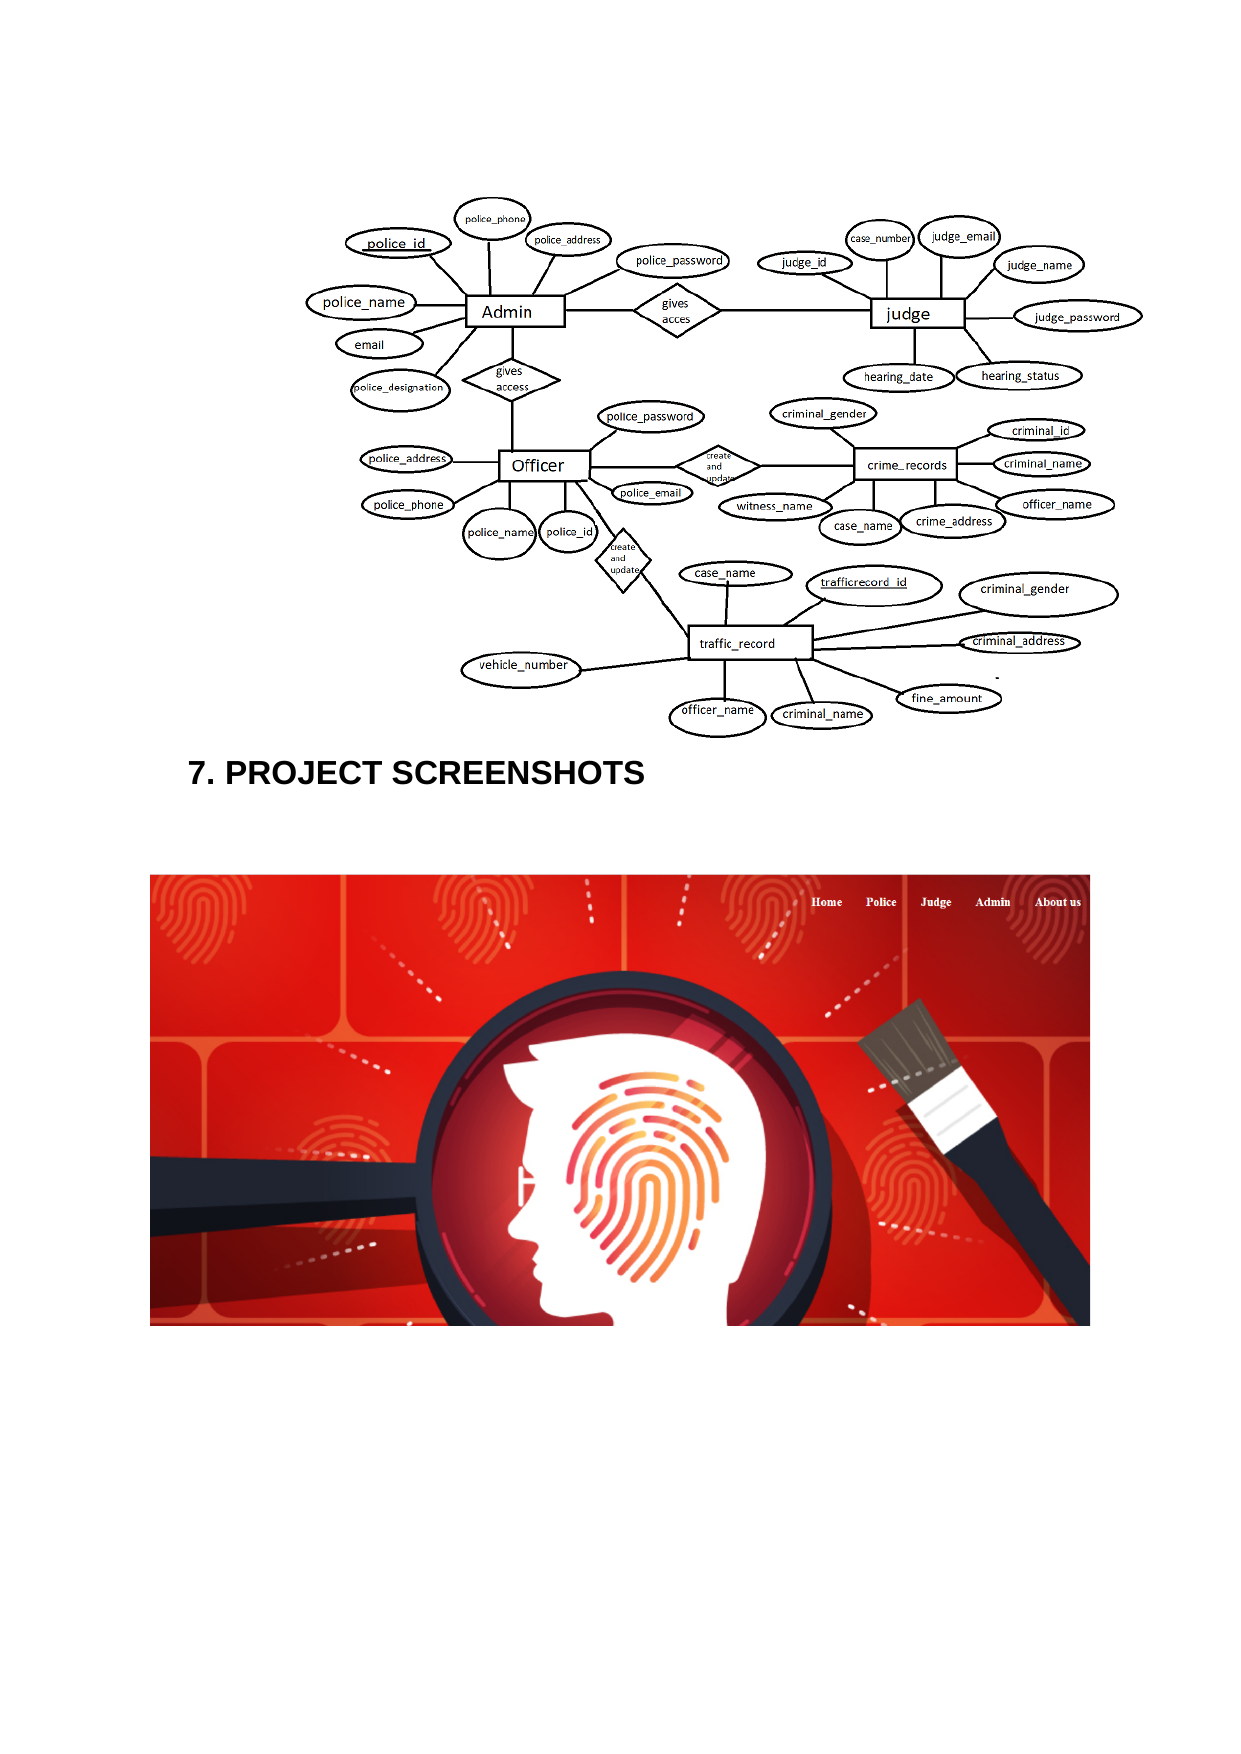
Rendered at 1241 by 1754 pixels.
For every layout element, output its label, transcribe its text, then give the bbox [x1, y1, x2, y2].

list PROJECT SCREENSHOTS [187, 753, 1090, 792]
picture [150, 874, 1091, 1326]
picture [300, 150, 1182, 750]
